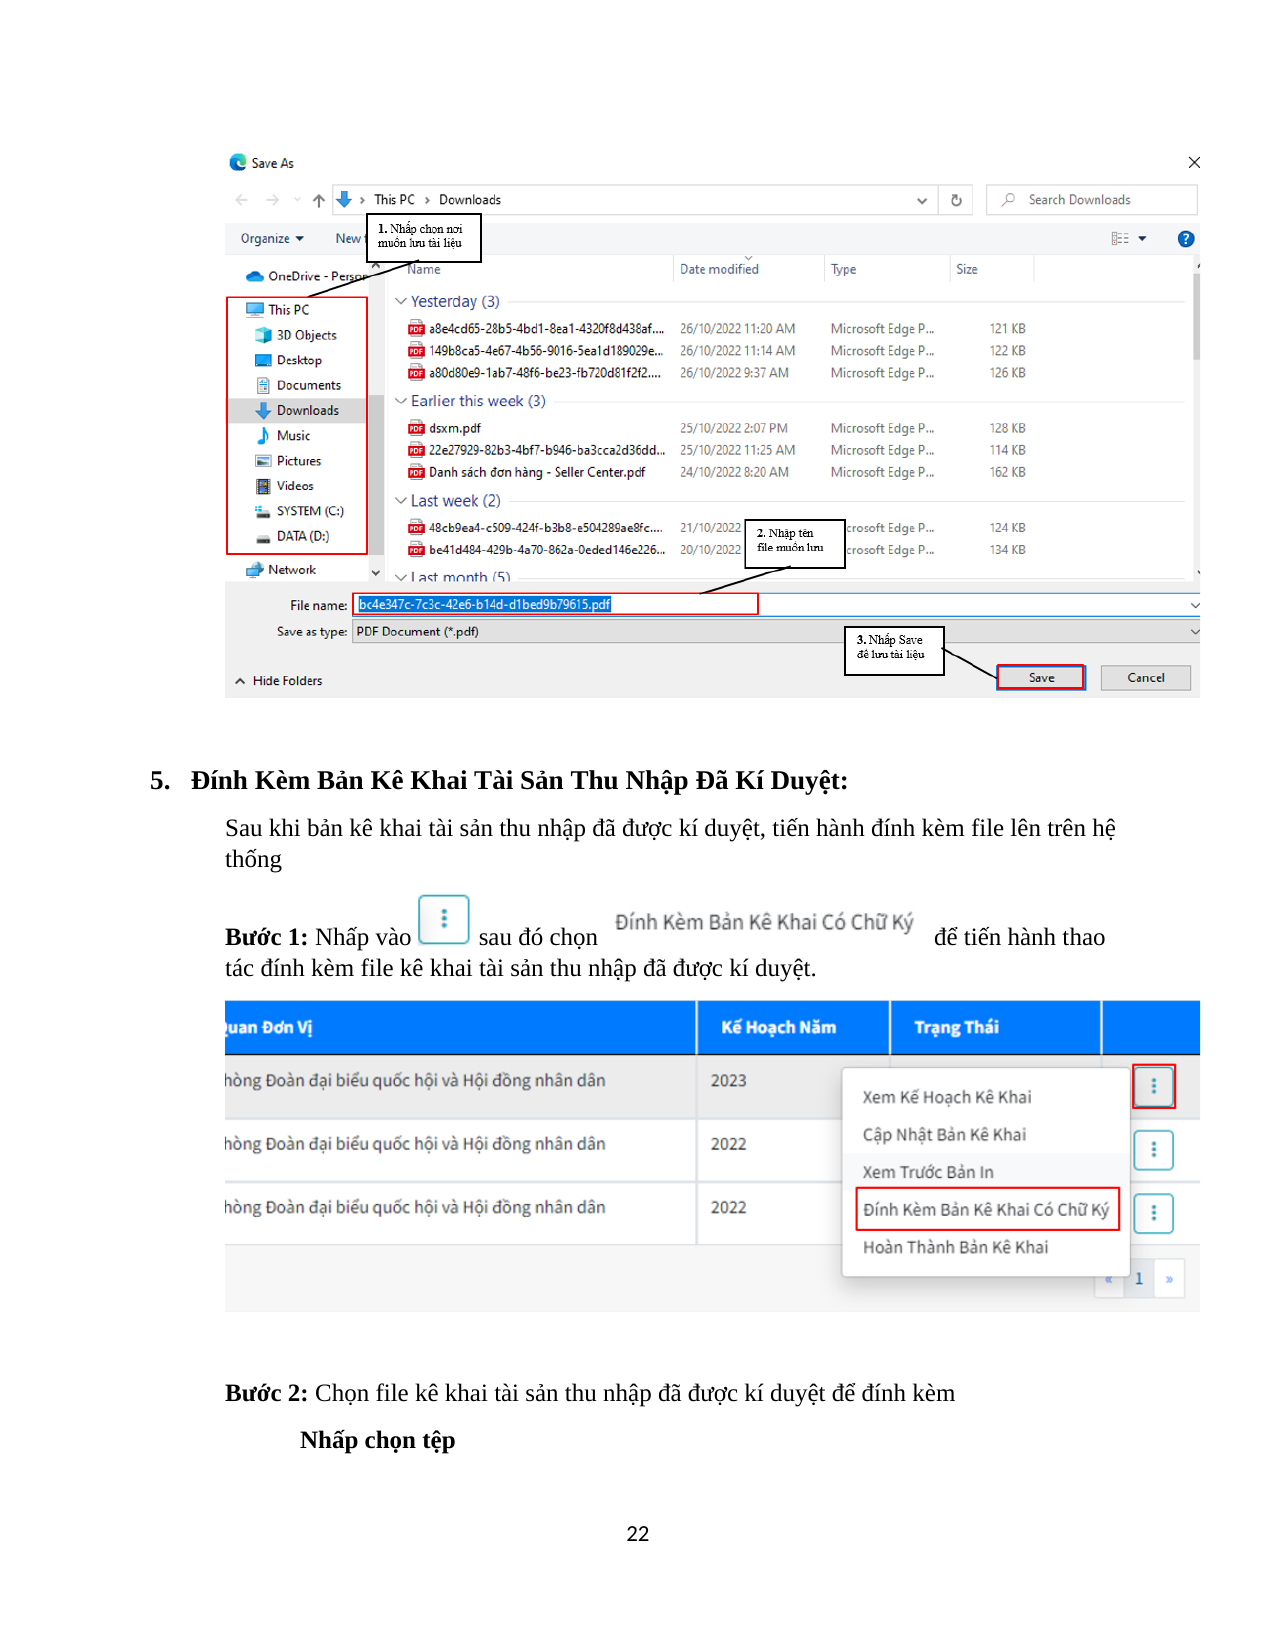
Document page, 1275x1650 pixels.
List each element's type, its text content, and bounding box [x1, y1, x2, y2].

text Bước 1: Nhấp vào sau đó chọn để tiến hành thao tác đính kèm file kê khai tài sản thu nhập đã được kí duyệt. [225, 892, 1125, 982]
text Nhấp chọn tệp [225, 1426, 1125, 1454]
list Đính Kèm Bản Kê Khai Tài Sản Thu Nhập Đã Kí Duyệt: [150, 764, 1125, 795]
picture [417, 892, 473, 946]
text Bước 2: Chọn file kê khai tài sản thu nhập đã được kí duyệt để đính kèm [225, 1378, 1125, 1407]
text Sau khi bản kê khai tài sản thu nhập đã được kí duyệt, tiến hành đính kèm file lên trên hệ thống [225, 813, 1125, 873]
picture [604, 900, 928, 946]
picture [225, 150, 1200, 698]
picture [225, 1000, 1200, 1312]
